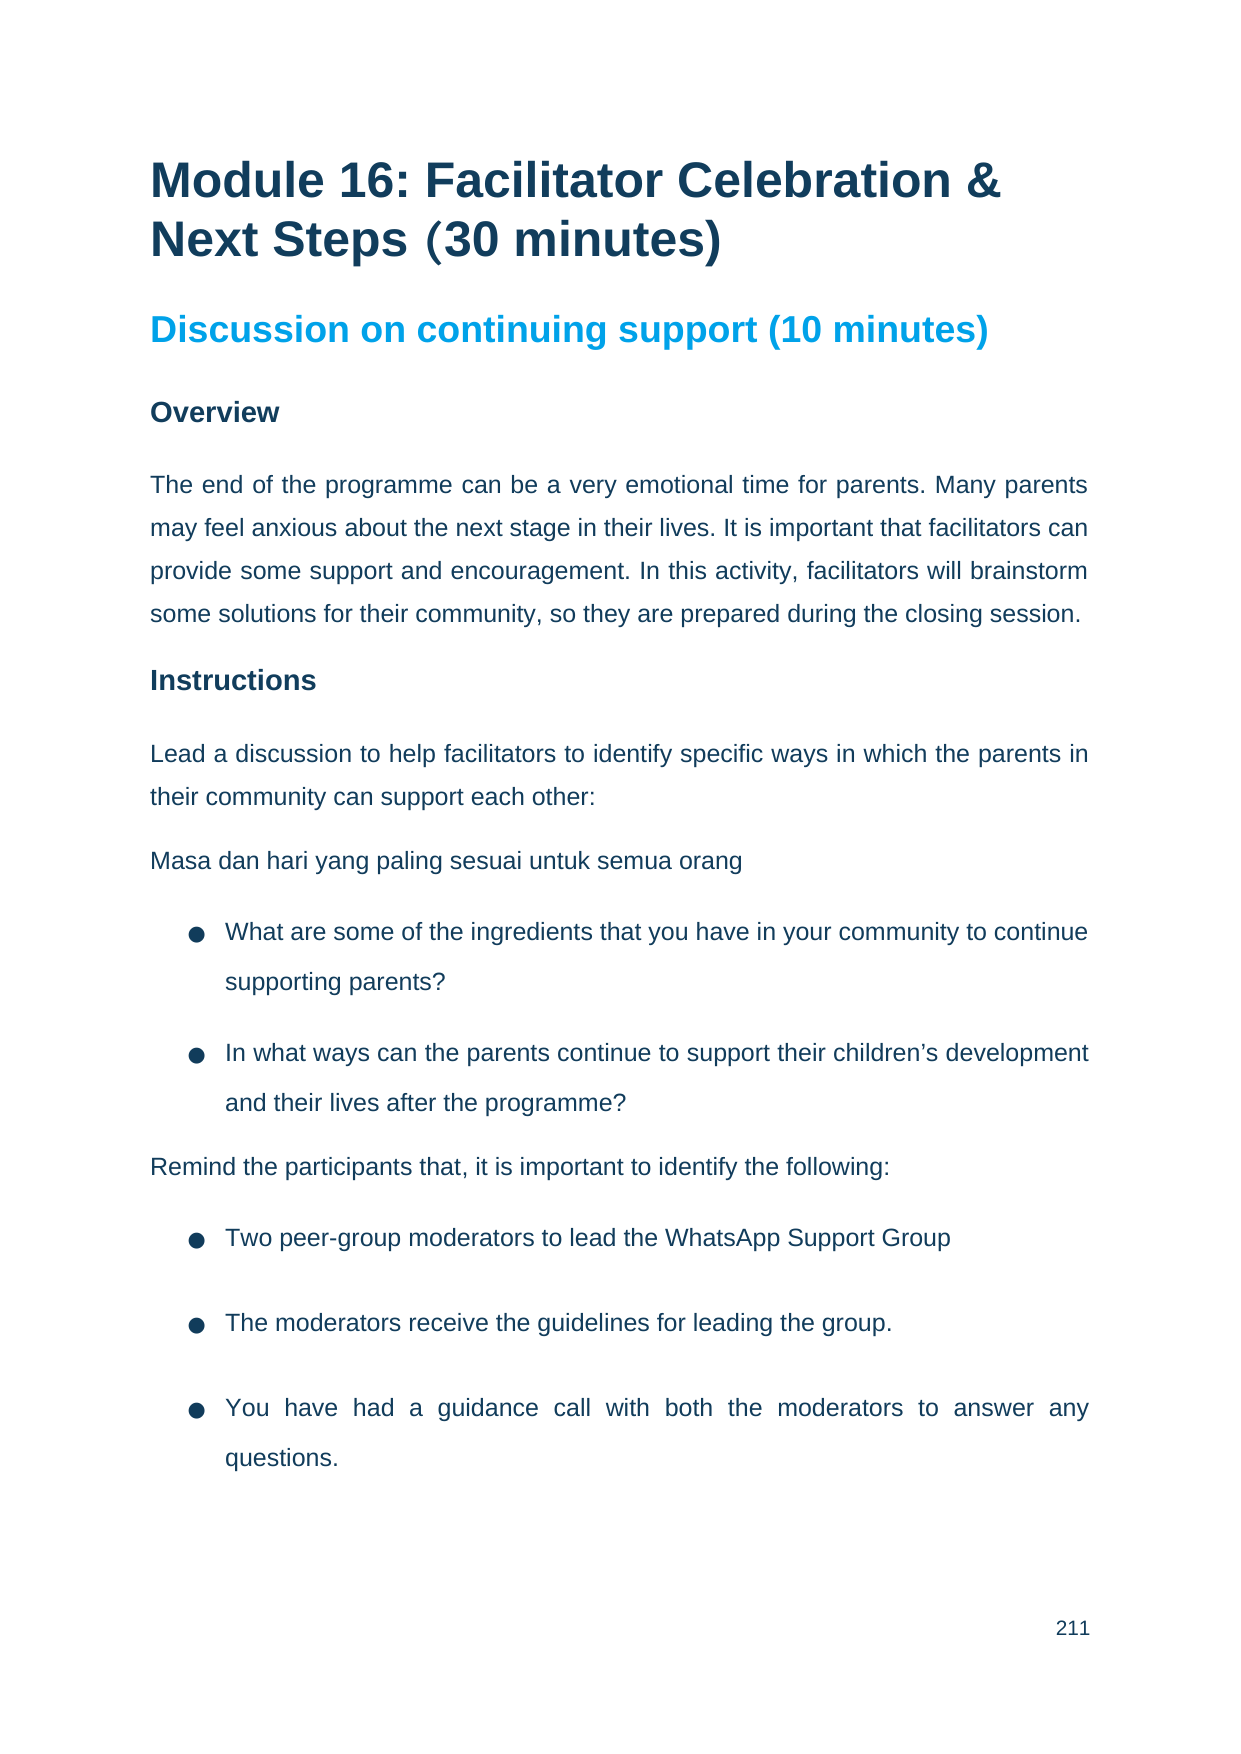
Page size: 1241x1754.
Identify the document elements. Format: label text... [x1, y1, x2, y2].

text Remind the participants that, it is important to identify the following: [150, 1152, 1090, 1180]
text The end of the programme can be a very emotional time for parents. Many parents may feel anxious about the next stage in their lives. It is important that facilitators can provide some support and encouragement. In this activity, facilitators will brainstorm some solutions for their community, so they are prepared during the closing session. [150, 470, 1090, 628]
subtitle Overview [150, 394, 1090, 428]
list The moderators receive the guidelines for leading the group. [187, 1301, 1090, 1343]
text Masa dan hari yang paling sesuai untuk semua orang [150, 846, 1090, 874]
list You have had a guidance call with both the moderators to answer any questions. [187, 1385, 1090, 1471]
list What are some of the ingredients that you have in your community to continue supporting parents? [187, 909, 1090, 995]
list In what ways can the parents continue to support their children’s development and their lives after the programme? [187, 1031, 1090, 1116]
subtitle Module 16: Facilitator Celebration & Next Steps (30 minutes) [150, 150, 1090, 270]
list Two peer-group moderators to lead the WhatsApp Support Group [187, 1216, 1090, 1258]
subtitle Instructions [150, 663, 1090, 697]
text Lead a discussion to help facilitators to identify specific ways in which the parents in their community can support each other: [150, 738, 1090, 810]
subtitle Discussion on continuing support (10 minutes) [150, 307, 1090, 351]
